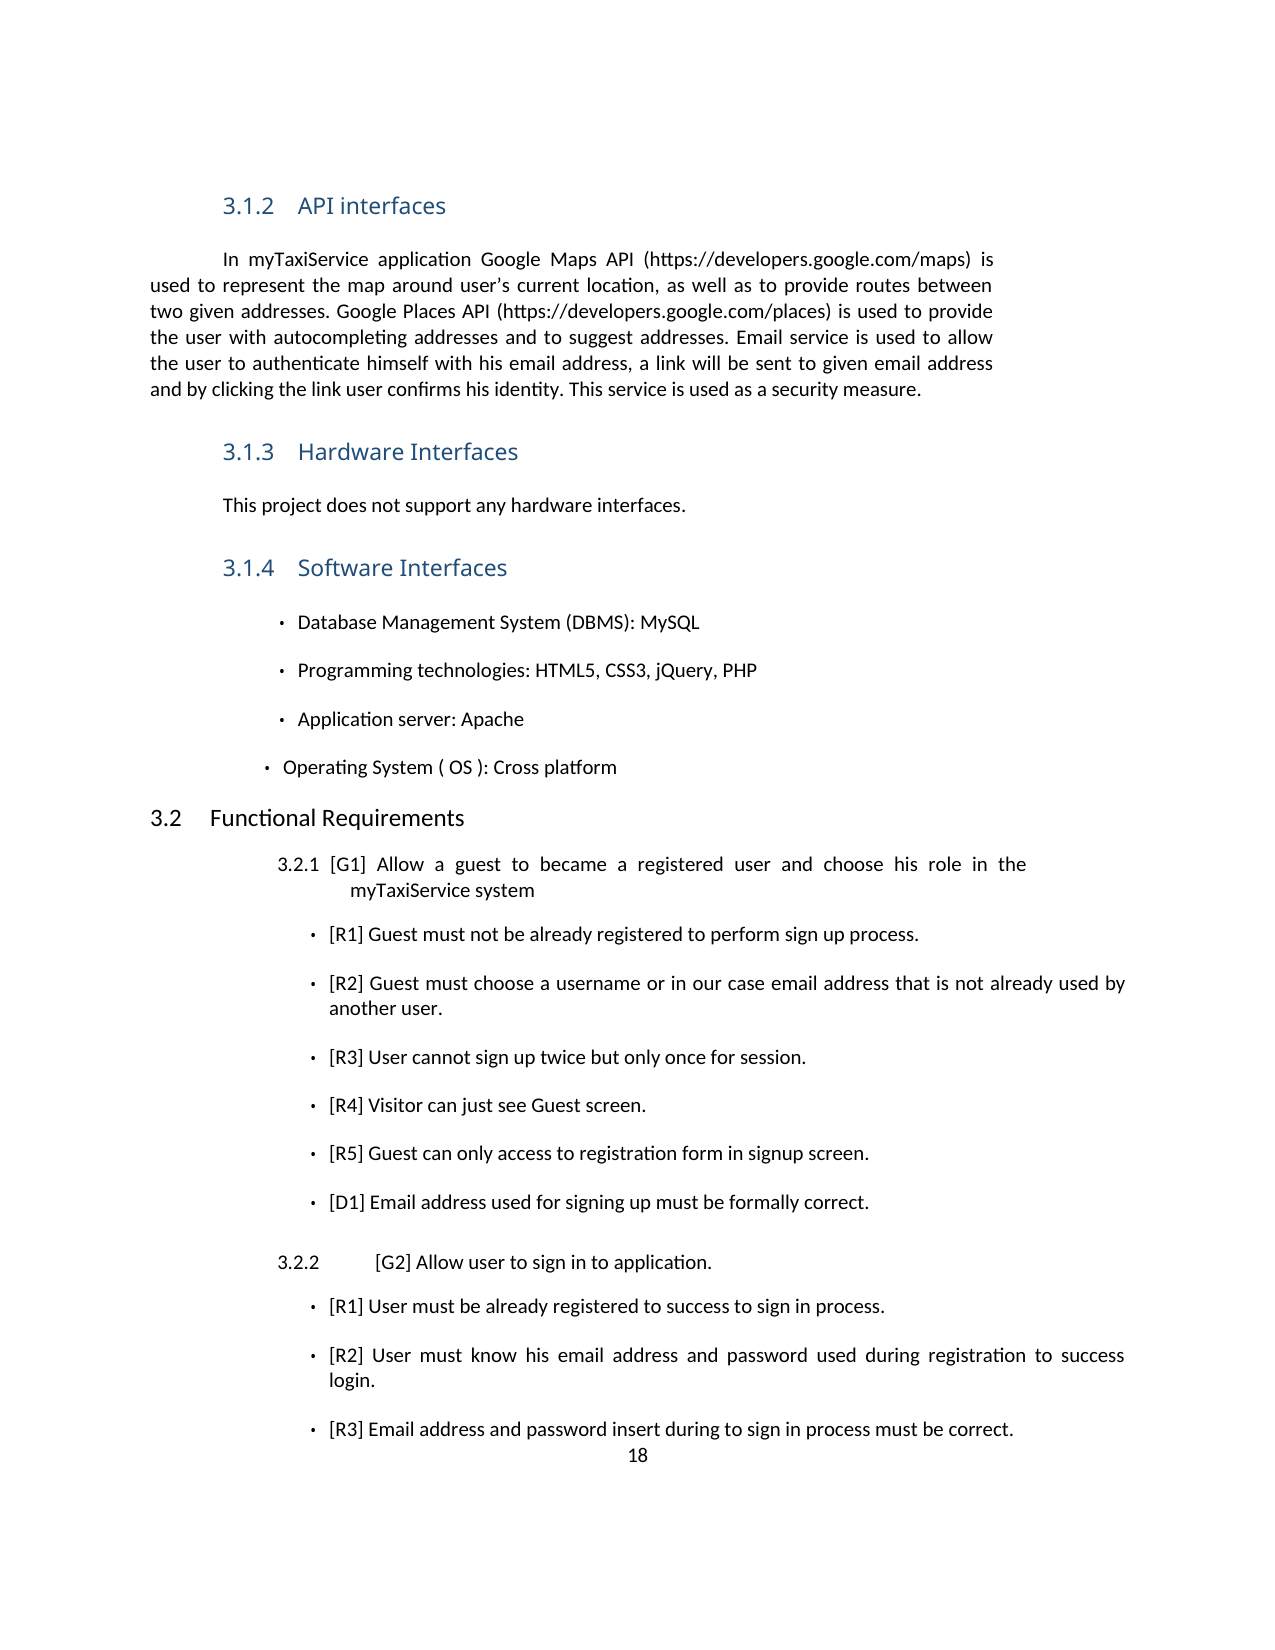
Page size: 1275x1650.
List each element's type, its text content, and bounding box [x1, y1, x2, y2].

list Database Management System (DBMS): MySQL [277, 609, 1127, 635]
text 3.2.1 [G1] Allow a guest to became a registered user and choose his role in the myTaxiService system [277, 851, 1028, 902]
subtitle Software Interfaces [223, 552, 1127, 584]
list [R1] Guest must not be already registered to perform sign up process. [308, 921, 1127, 947]
text 3.2.2 [G2] Allow user to sign in to application. [277, 1249, 1127, 1274]
list Programming technologies: HTML5, CSS3, jQuery, PHP [277, 658, 1127, 683]
list [R3] User cannot sign up twice but only once for session. [308, 1044, 1127, 1069]
list [R1] User must be already registered to success to sign in process. [308, 1293, 1127, 1319]
list [D1] Email address used for signing up must be formally correct. [308, 1189, 1127, 1214]
list [R5] Guest can only access to registration form in signup screen. [308, 1141, 1127, 1166]
list [R3] Email address and password insert during to sign in process must be correct. [308, 1416, 1127, 1441]
subtitle Functional Requirements [150, 803, 1125, 833]
text In myTaxiService application Google Maps API (https://developers.google.com/maps) is used to represent the map around user’s current location, as well as to provide routes between two given addresses. Google Places API (https://developers.google.com/places) is used to provide the user with autocompleting addresses and to suggest addresses. Email service is used to allow the user to authenticate himself with his email address, a link will be sent to given email address and by clicking the link user confirms his identity. This service is used as a security measure. [150, 247, 995, 401]
list Application server: Apache [277, 706, 1127, 731]
list Operating System ( OS ): Cross platform [262, 754, 1127, 780]
list [R2] Guest must choose a username or in our case email address that is not already used by another user. [308, 970, 1127, 1021]
text This project does not support any hardware interfaces. [150, 492, 1127, 518]
list [R4] Visitor can just see Guest screen. [308, 1092, 1127, 1118]
list [R2] User must know his email address and password used during registration to success login. [308, 1342, 1127, 1393]
subtitle Hardware Interfaces [223, 436, 1127, 467]
subtitle API interfaces [223, 190, 1127, 221]
